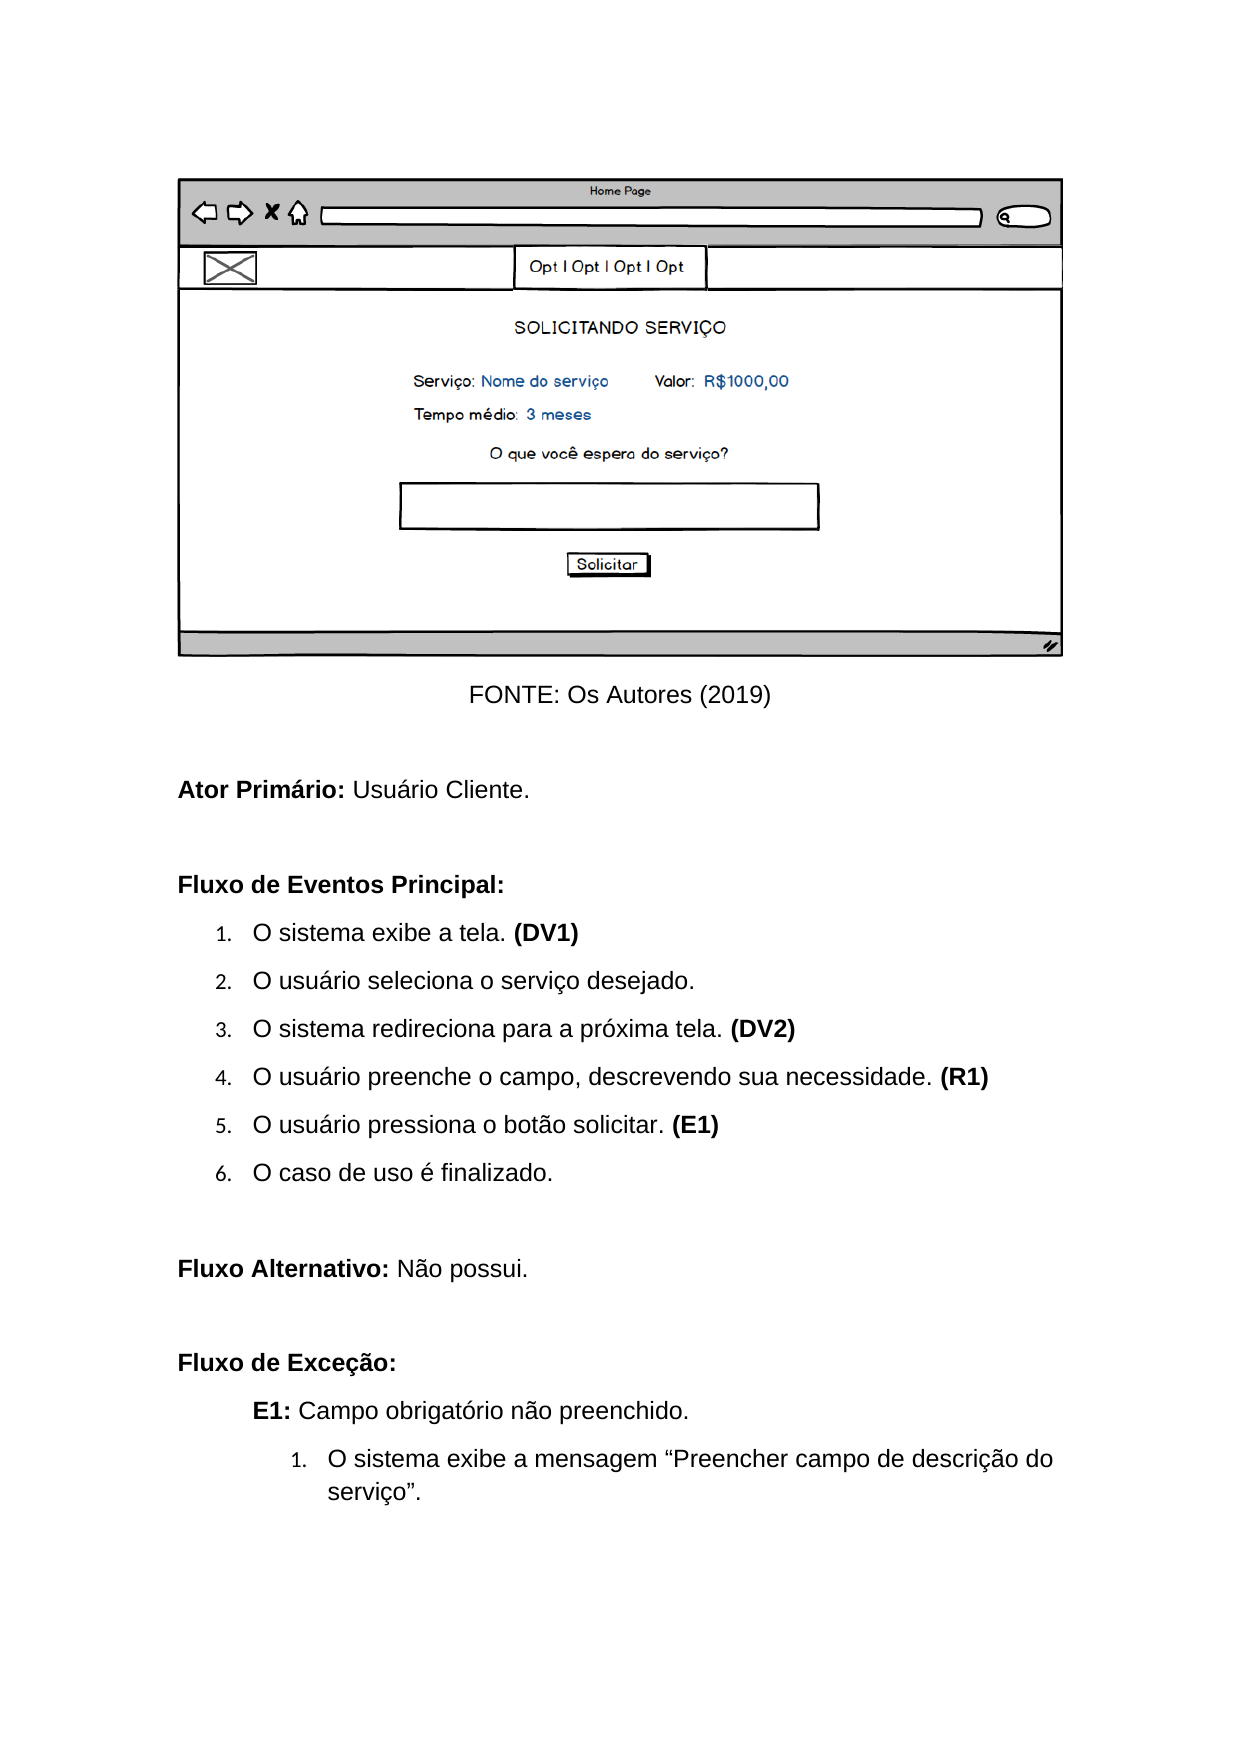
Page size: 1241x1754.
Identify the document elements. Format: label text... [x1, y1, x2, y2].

text Fluxo de Exceção: [177, 1348, 1063, 1377]
list O usuário preenche o campo, descrevendo sua necessidade. (R1) [215, 1062, 1063, 1091]
text Ator Primário: Usuário Cliente. [177, 775, 1063, 803]
list O sistema exibe a mensagem “Preencher campo de descrição do serviço”. [290, 1444, 1063, 1506]
list O sistema exibe a tela. (DV1) [215, 918, 1063, 947]
text E1: Campo obrigatório não preenchido. [177, 1396, 1063, 1425]
list O sistema redireciona para a próxima tela. (DV2) [215, 1014, 1063, 1043]
text Fluxo de Eventos Principal: [177, 870, 1063, 899]
text Fluxo Alternativo: Não possui. [177, 1254, 1063, 1283]
list O caso de uso é finalizado. [215, 1158, 1063, 1187]
picture [177, 178, 1063, 657]
list O usuário seleciona o serviço desejado. [215, 966, 1063, 995]
text FONTE: Os Autores (2019) [177, 657, 1063, 708]
list O usuário pressiona o botão solicitar. (E1) [215, 1110, 1063, 1139]
